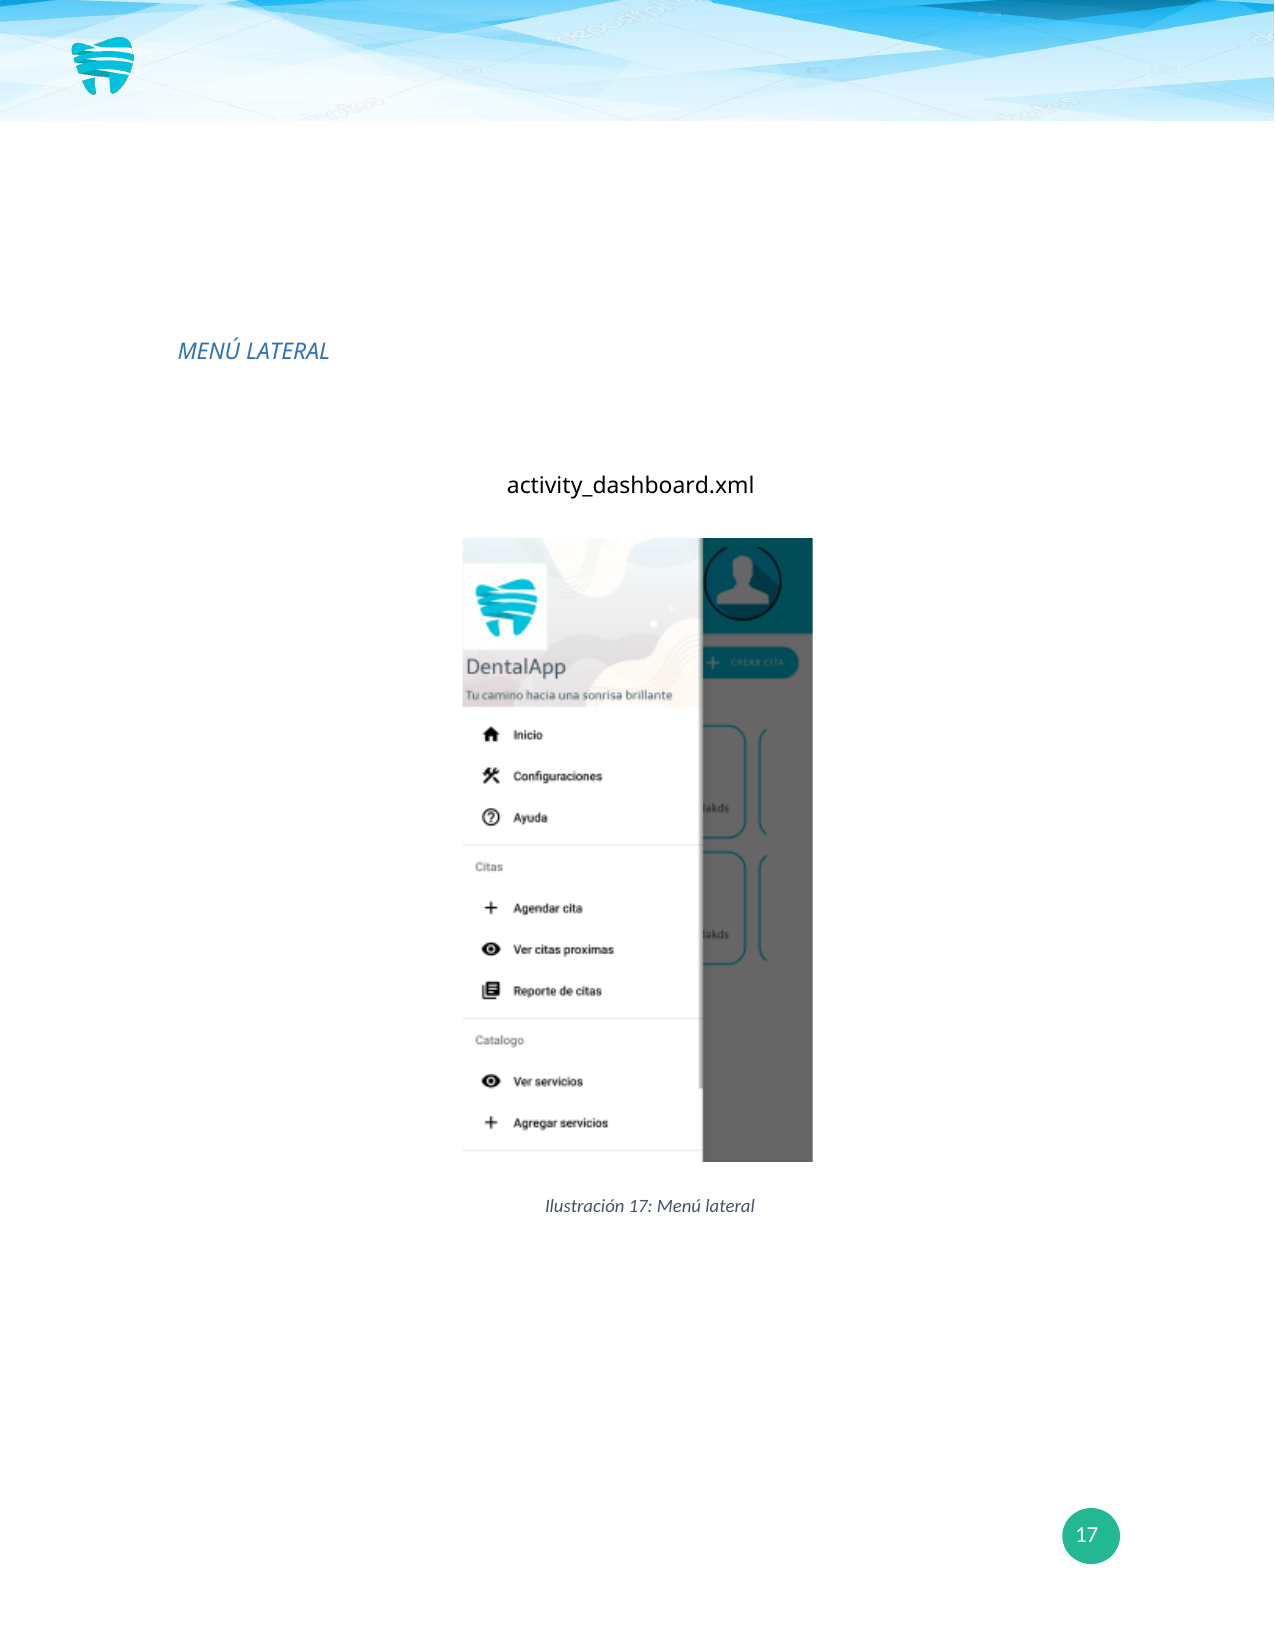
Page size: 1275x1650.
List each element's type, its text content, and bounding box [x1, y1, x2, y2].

picture [0, 0, 1274, 121]
subtitle MENÚ LATERAL [177, 335, 1098, 366]
picture [462, 538, 813, 1162]
